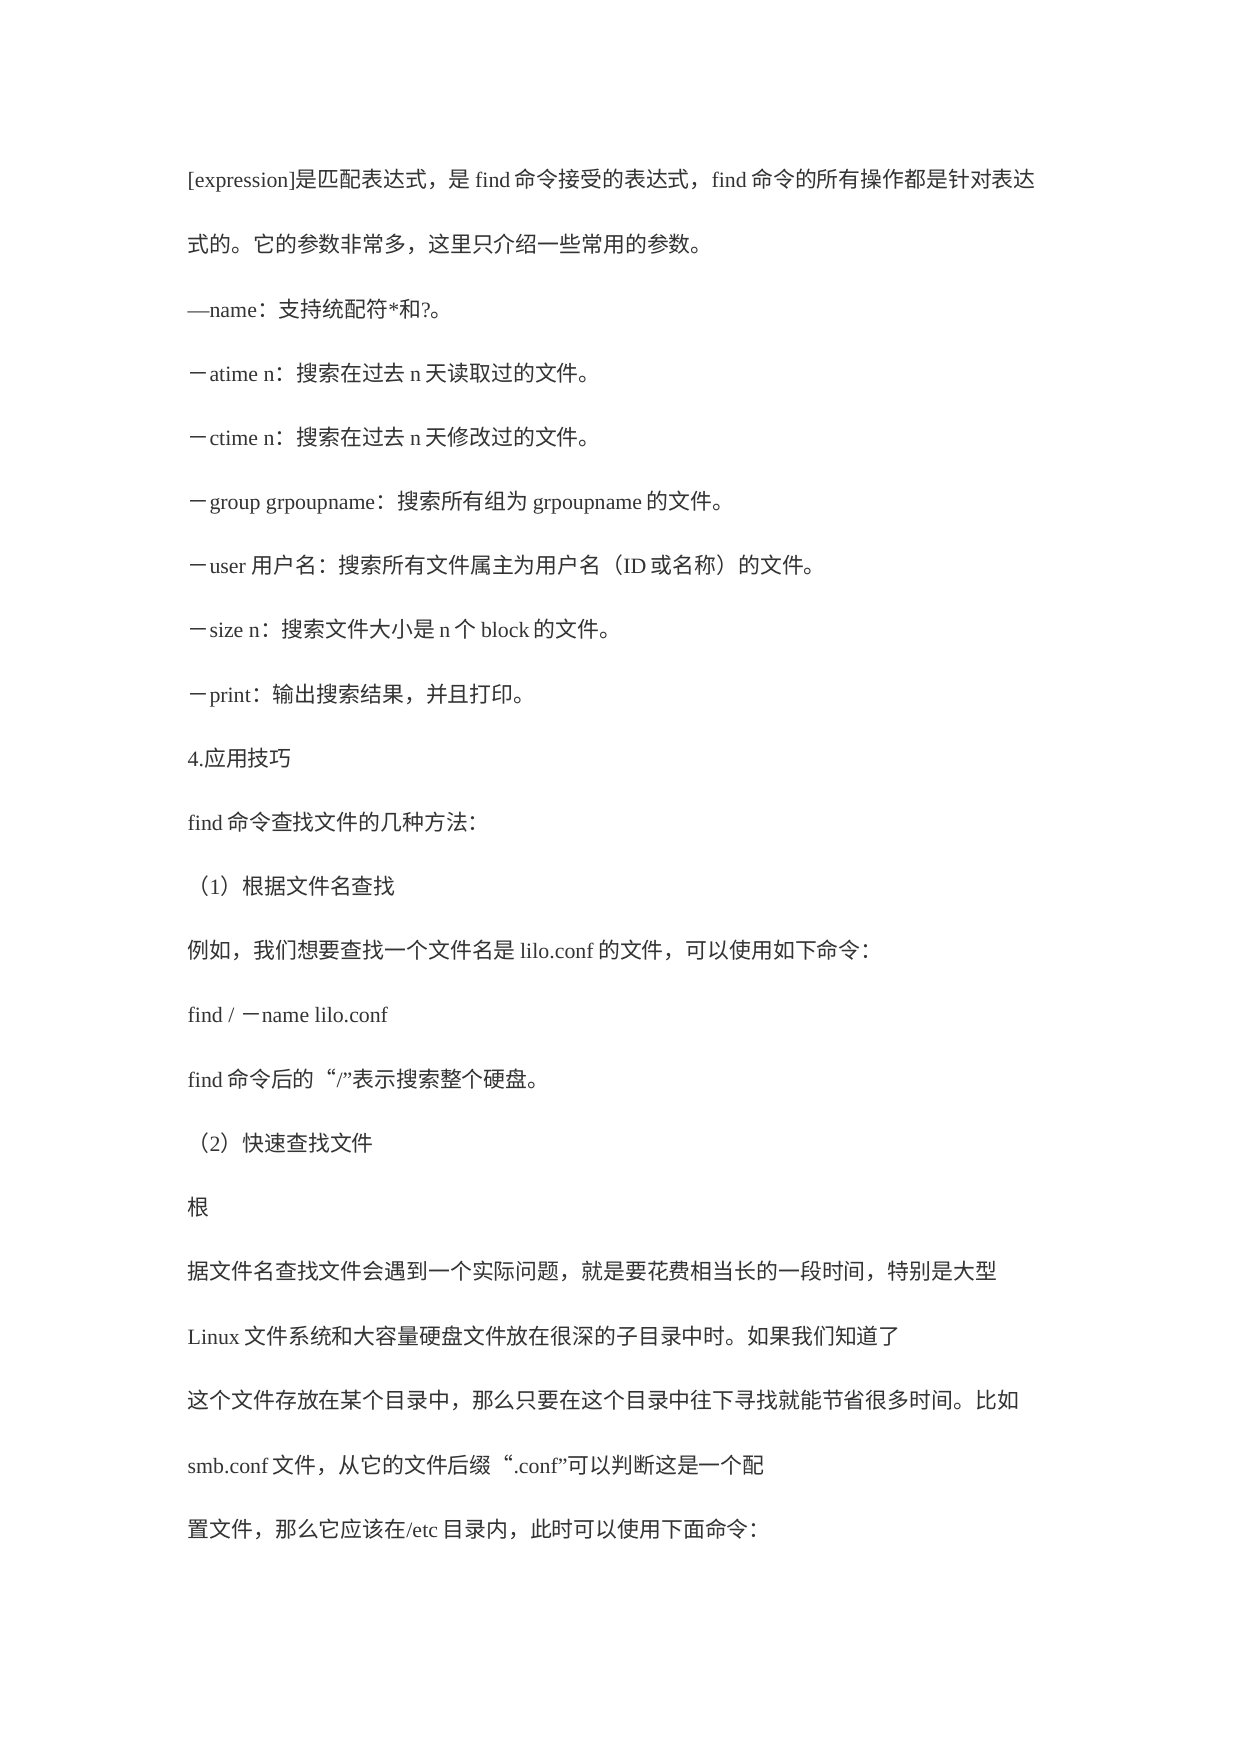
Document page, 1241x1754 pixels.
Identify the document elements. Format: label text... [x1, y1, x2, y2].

text find命令后的“/”表示搜索整个硬盘。 [187, 1061, 1053, 1094]
text －group grpoupname：搜索所有组为grpoupname的文件。 [187, 484, 1053, 516]
text 根 [187, 1189, 1053, 1222]
text －size n：搜索文件大小是n个block的文件。 [187, 612, 1053, 644]
text find命令查找文件的几种方法： [187, 804, 1053, 837]
text 据文件名查找文件会遇到一个实际问题，就是要花费相当长的一段时间，特别是大型Linux文件系统和大容量硬盘文件放在很深的子目录中时。如果我们知道了 [187, 1254, 1053, 1351]
text 这个文件存放在某个目录中，那么只要在这个目录中往下寻找就能节省很多时间。比如smb.conf文件，从它的文件后缀“.conf”可以判断这是一个配 [187, 1383, 1053, 1480]
text －print：输出搜索结果，并且打印。 [187, 676, 1053, 709]
text （1）根据文件名查找 [187, 869, 1053, 901]
text －atime n：搜索在过去n天读取过的文件。 [187, 355, 1053, 388]
text －user 用户名：搜索所有文件属主为用户名（ID或名称）的文件。 [187, 548, 1053, 580]
text [expression]是匹配表达式，是find命令接受的表达式，find命令的所有操作都是针对表达式的。它的参数非常多，这里只介绍一些常用的参数。 [187, 162, 1053, 259]
text （2）快速查找文件 [187, 1125, 1053, 1158]
text －ctime n：搜索在过去n天修改过的文件。 [187, 419, 1053, 452]
text —name：支持统配符*和?。 [187, 291, 1053, 324]
text 置文件，那么它应该在/etc目录内，此时可以使用下面命令： [187, 1512, 1053, 1544]
text 4.应用技巧 [187, 740, 1053, 773]
text find / －name lilo.conf [187, 997, 1053, 1029]
text 例如，我们想要查找一个文件名是lilo.conf的文件，可以使用如下命令： [187, 933, 1053, 965]
